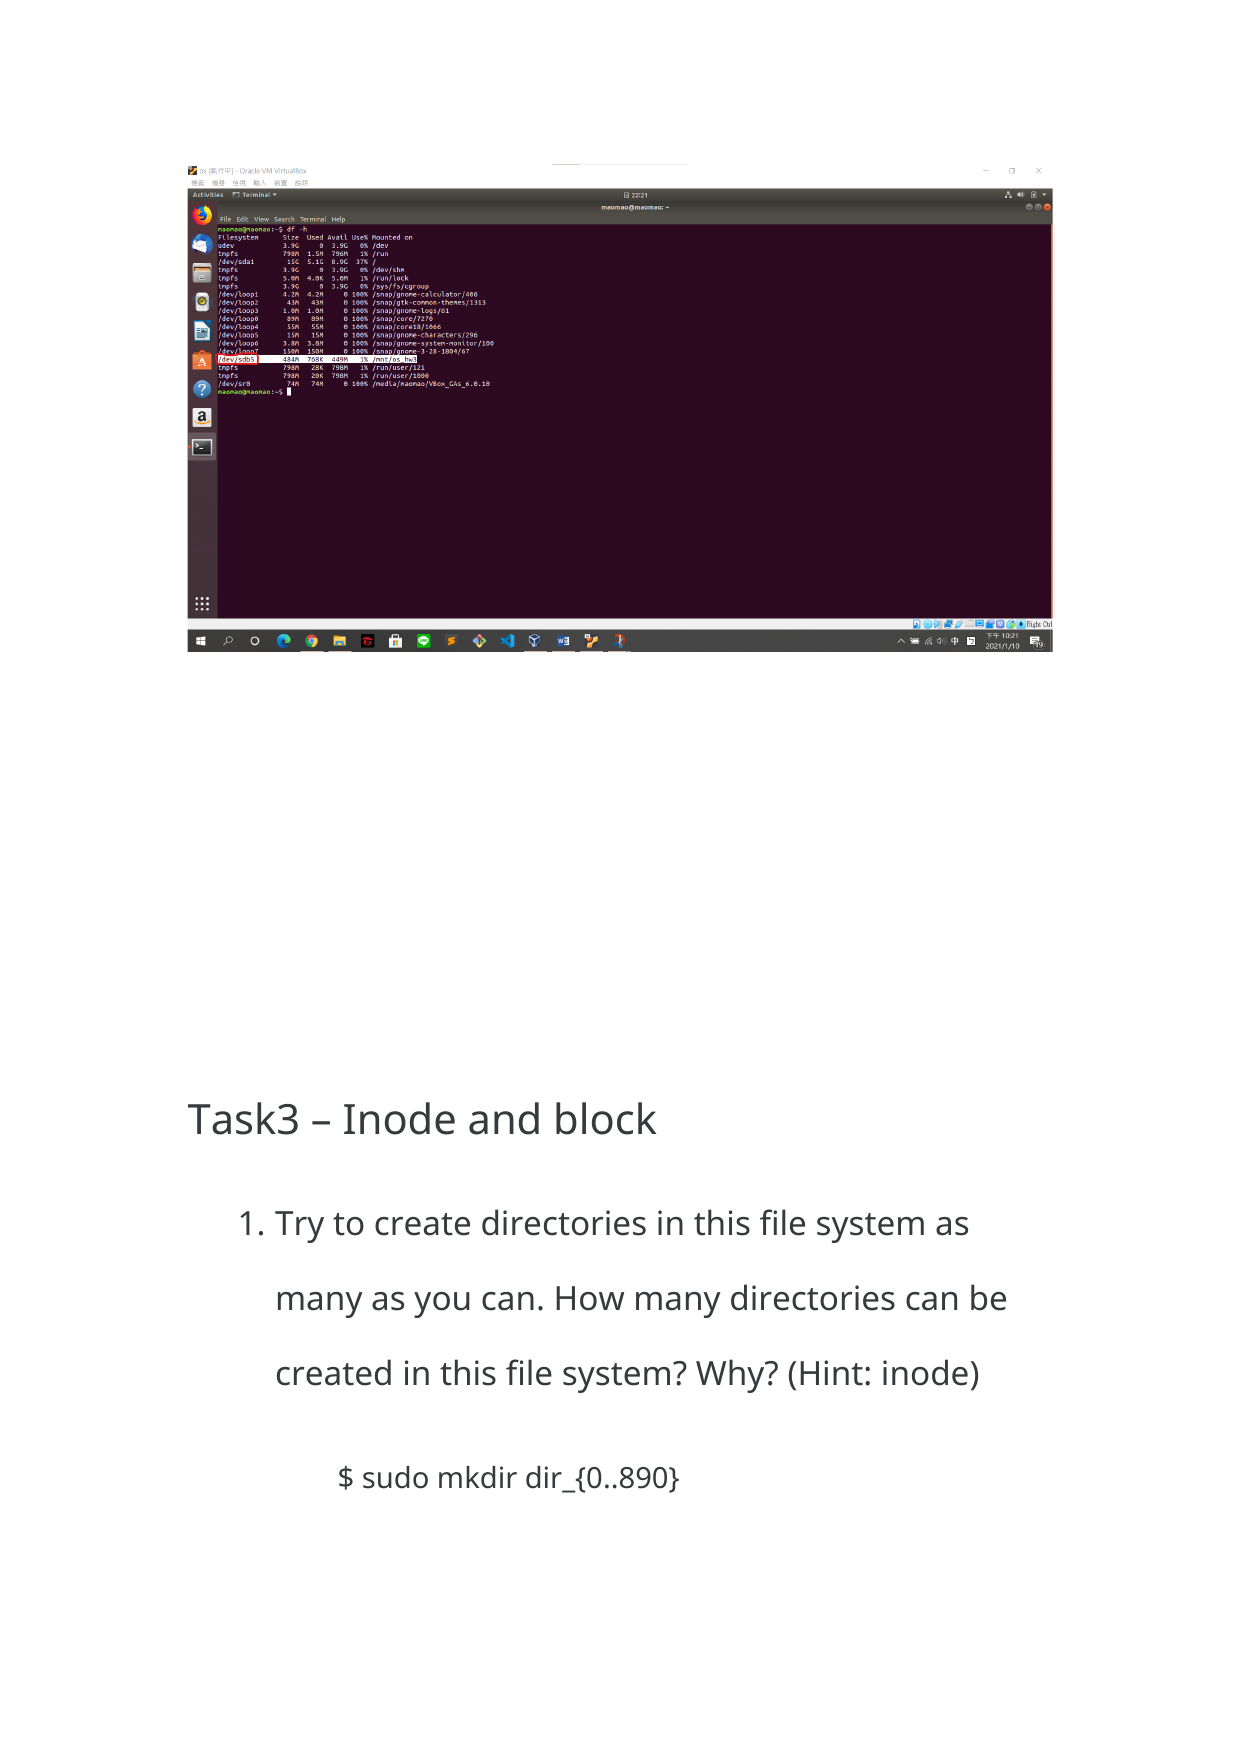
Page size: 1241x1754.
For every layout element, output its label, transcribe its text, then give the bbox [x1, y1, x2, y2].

text Task3 – Inode and block [187, 1081, 1053, 1156]
text $ sudo mkdir dir_{0..890} [337, 1439, 1053, 1514]
picture [187, 164, 1053, 652]
list Try to create directories in this file system as many as you can. How many directories can be created in this file system? Why? (Hint: inode) [237, 1185, 1053, 1410]
